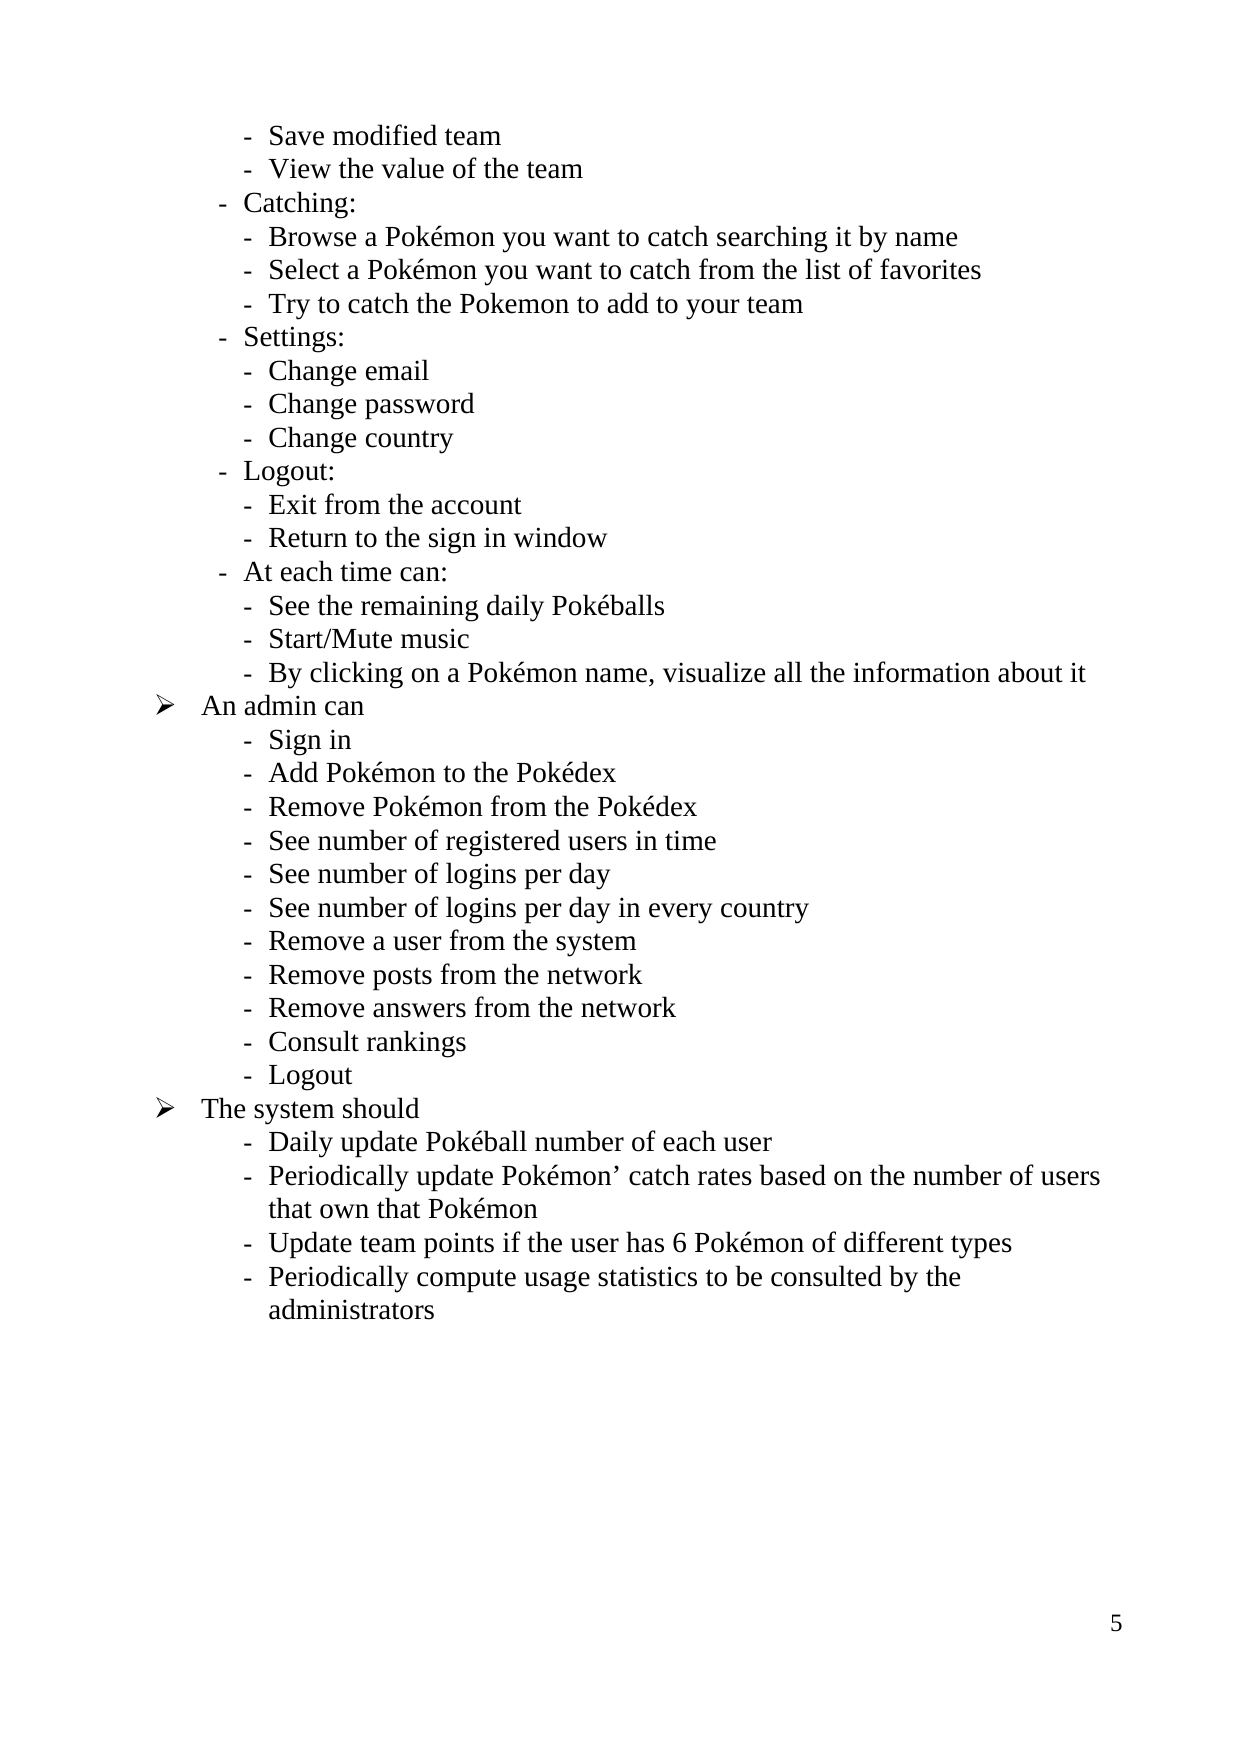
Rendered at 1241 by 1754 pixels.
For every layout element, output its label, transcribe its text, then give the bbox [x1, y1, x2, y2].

list See number of logins per day [243, 856, 1122, 890]
list See number of logins per day in every country [243, 890, 1122, 923]
list See number of registered users in time [243, 823, 1122, 856]
list Remove answers from the network [243, 990, 1122, 1024]
list Logout [243, 1057, 1122, 1091]
list View the value of the team [243, 152, 1122, 185]
list Change country [243, 420, 1122, 453]
list By clicking on a Pokémon name, visualize all the information about it [243, 655, 1122, 688]
list Periodically update Pokémon’ catch rates based on the number of users that own that Pokémon [243, 1158, 1122, 1225]
list Save modified team [243, 118, 1122, 152]
list Select a Pokémon you want to catch from the list of favorites [243, 252, 1122, 286]
list Remove Pokémon from the Pokédex [243, 789, 1122, 823]
list Try to catch the Pokemon to add to your team [243, 286, 1122, 319]
list Change email [243, 353, 1122, 386]
list Add Pokémon to the Pokédex [243, 756, 1122, 789]
list Remove a user from the system [243, 923, 1122, 957]
list Exit from the account [243, 487, 1122, 521]
list Change password [243, 386, 1122, 420]
list Settings: [218, 319, 1122, 353]
list Periodically compute usage statistics to be consulted by the administrators [243, 1259, 1122, 1326]
list Consult rankings [243, 1024, 1122, 1057]
list The system should [153, 1091, 1122, 1124]
list An admin can [153, 688, 1122, 722]
list Sign in [243, 722, 1122, 756]
list Remove posts from the network [243, 957, 1122, 990]
list Return to the sign in window [243, 521, 1122, 554]
list Update team points if the user has 6 Pokémon of different types [243, 1225, 1122, 1259]
list At each time can: [218, 554, 1122, 588]
list Daily update Pokéball number of each user [243, 1124, 1122, 1158]
list Catching: [218, 185, 1122, 219]
list Logout: [218, 453, 1122, 487]
list See the remaining daily Pokéballs [243, 588, 1122, 621]
list Start/Mute music [243, 621, 1122, 655]
list Browse a Pokémon you want to catch searching it by name [243, 219, 1122, 252]
